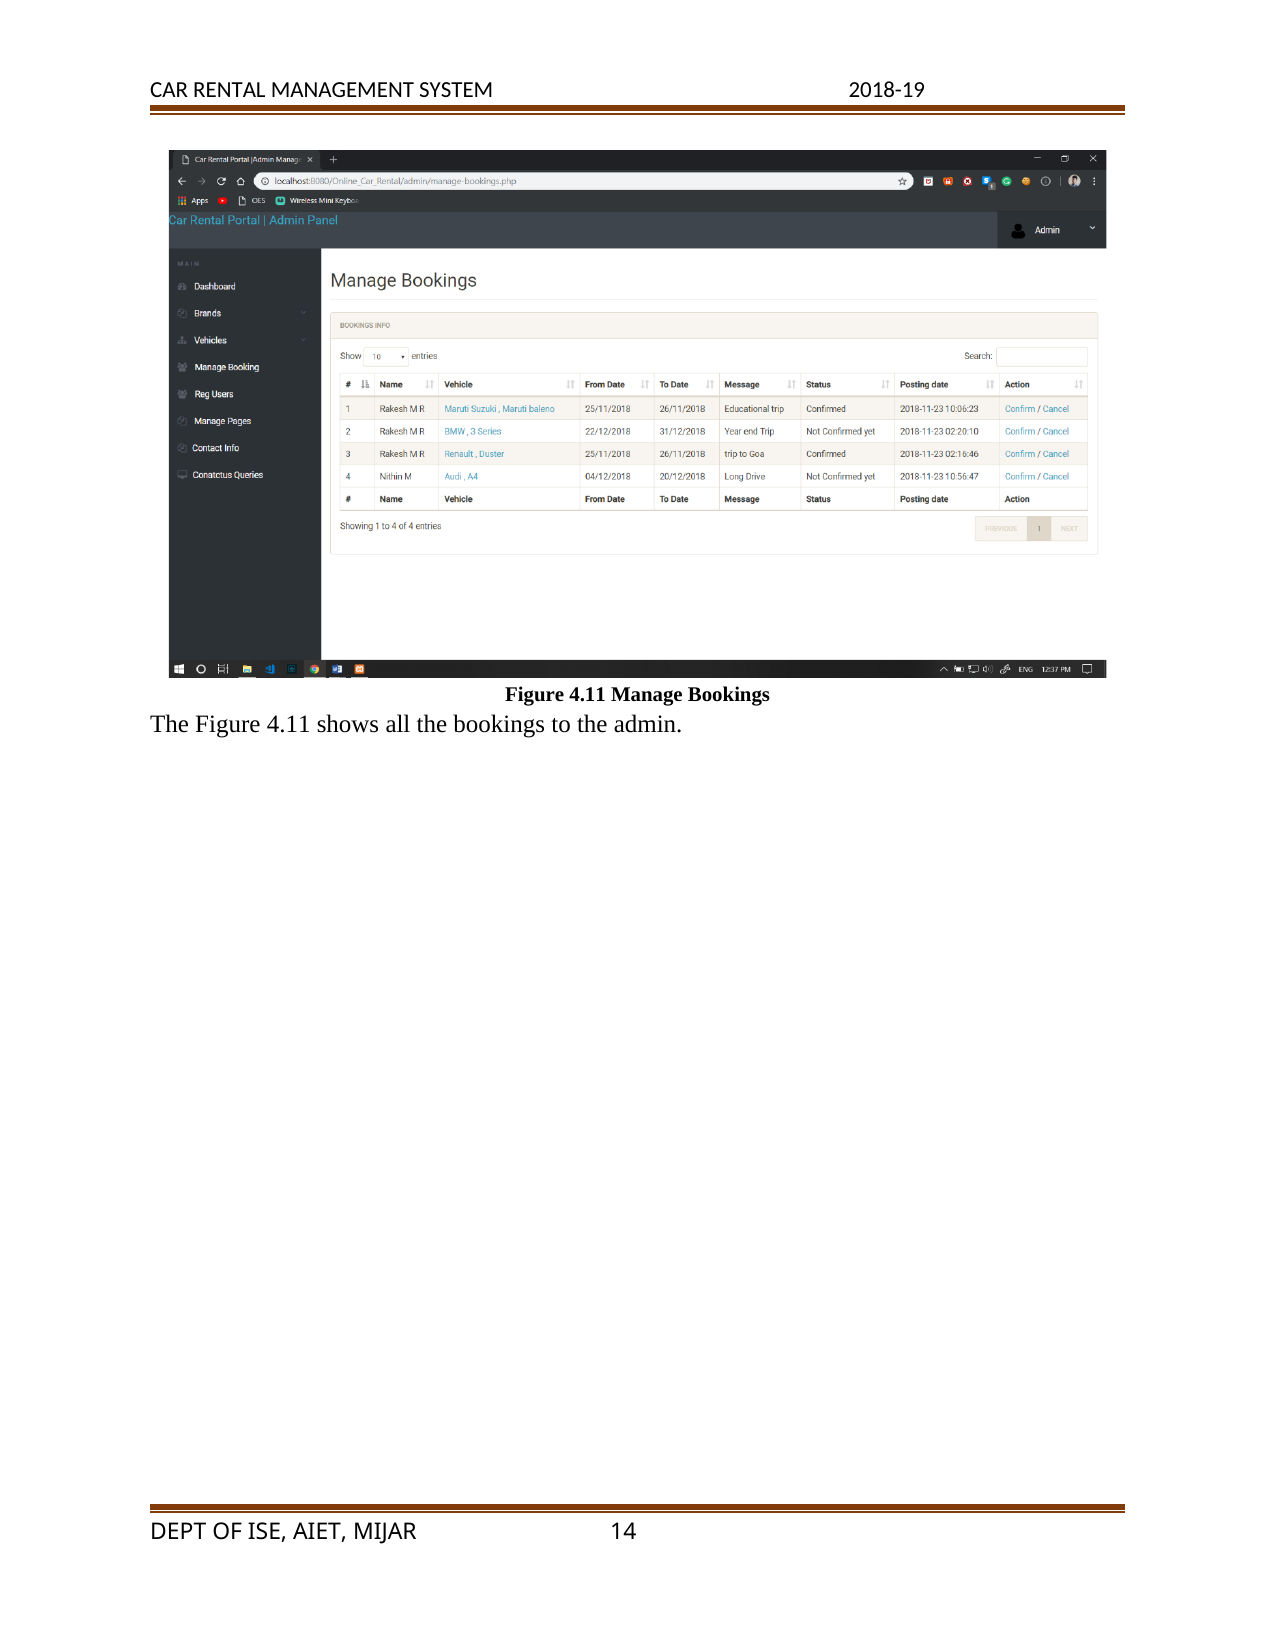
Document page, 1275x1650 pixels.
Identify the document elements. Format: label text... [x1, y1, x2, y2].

picture [168, 150, 1107, 678]
text The Figure 4.11 shows all the bookings to the admin. [150, 709, 1125, 738]
text Figure 4.11 Manage Bookings [150, 682, 1125, 706]
